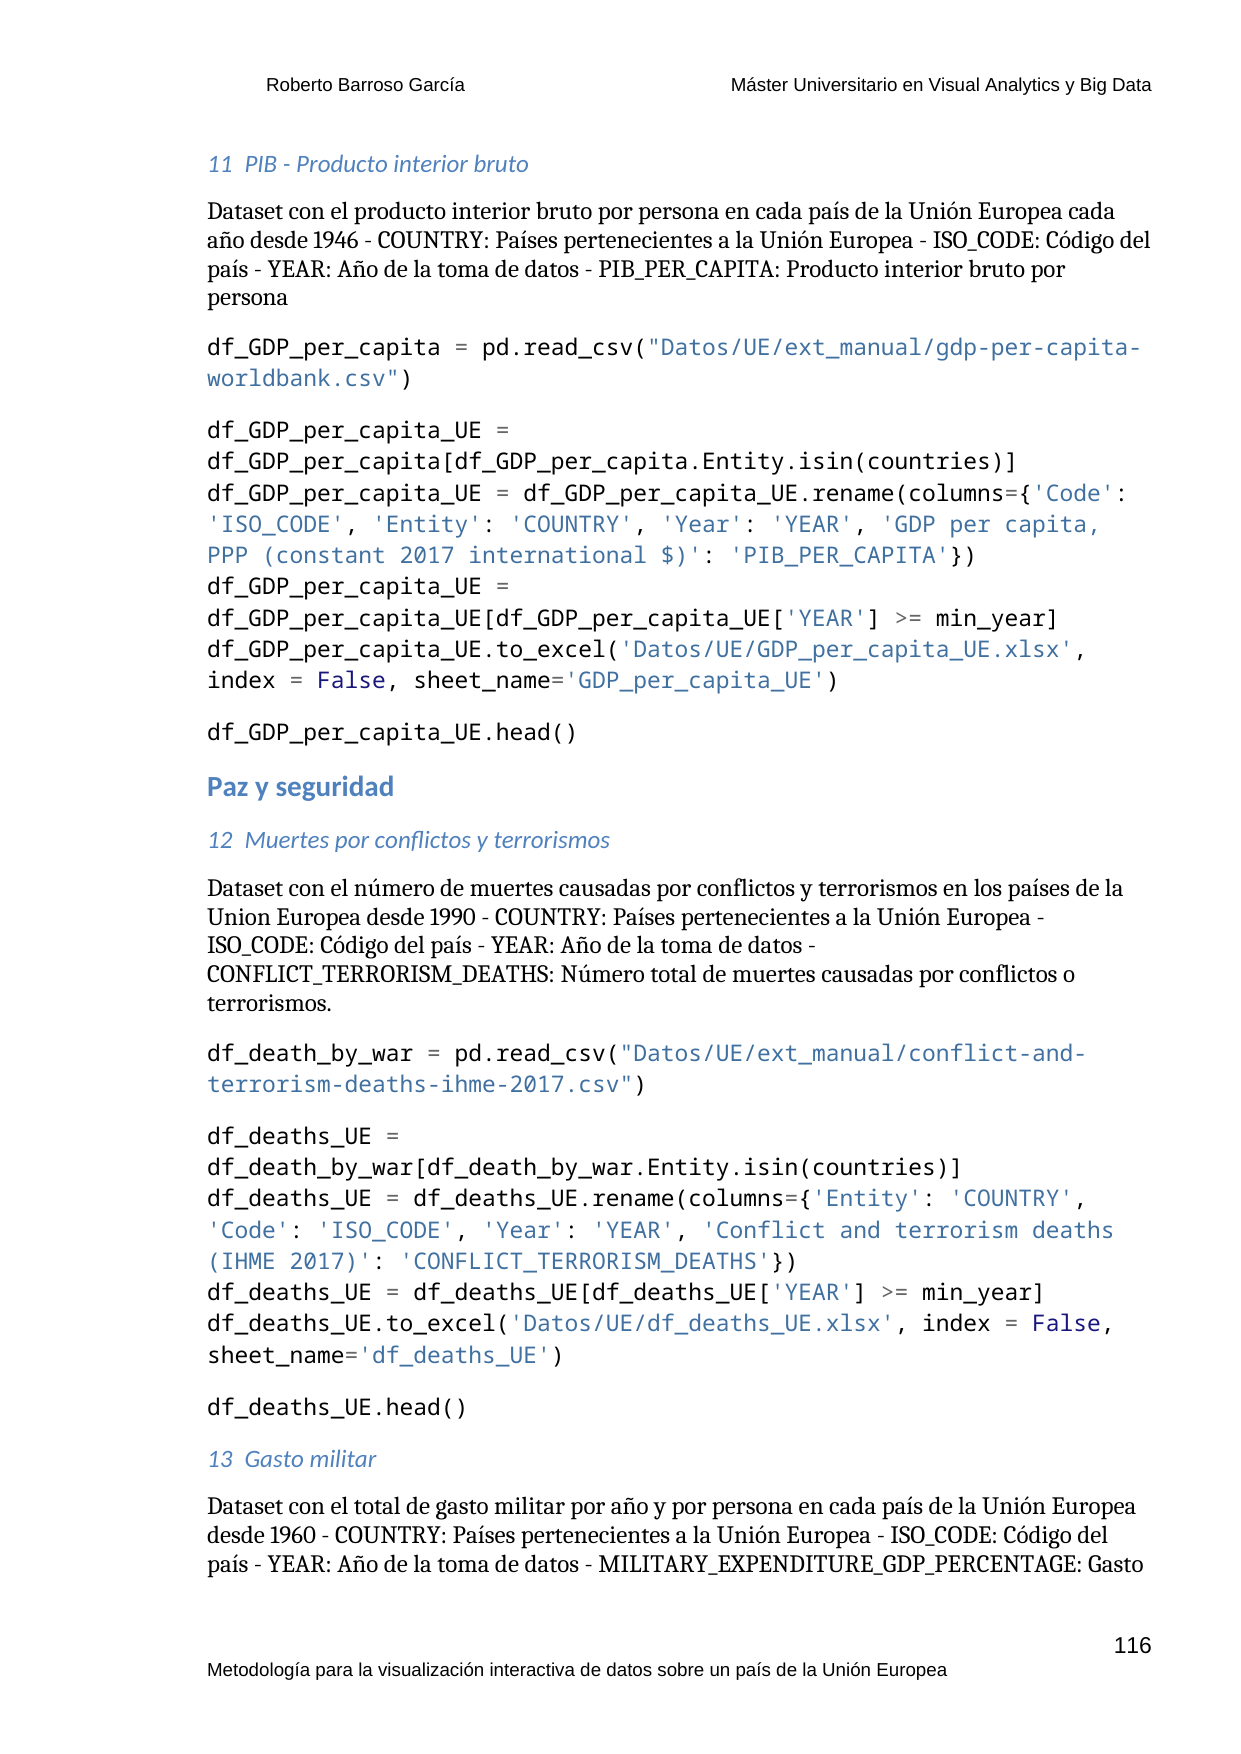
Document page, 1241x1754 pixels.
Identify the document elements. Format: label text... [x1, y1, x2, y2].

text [207, 1492, 1152, 1578]
text Paz y seguridad [207, 768, 1152, 804]
text df_deaths_UE.head() [207, 1391, 1152, 1422]
text df_GDP_per_capita_UE.head() [207, 716, 1152, 747]
text df_deaths_UE = df_death_by_war[df_death_by_war.Entity.isin(countries)] df_deaths_UE = df_deaths_UE.rename(columns={'Entity': 'COUNTRY', 'Code': 'ISO_CODE', 'Year': 'YEAR', 'Conflict and terrorism deaths (IHME 2017)': 'CONFLICT_TERRORISM_DEATHS'}) df_deaths_UE = df_deaths_UE[df_deaths_UE['YEAR'] >= min_year] df_deaths_UE.to_excel('Datos/UE/df_deaths_UE.xlsx', index = False, sheet_name='df_deaths_UE') [207, 1120, 1152, 1370]
list PIB - Producto interior bruto [207, 148, 1152, 178]
text Dataset con el número de muertes causadas por conflictos y terrorismos en los países de la Union Europea desde 1990 - COUNTRY: Países pertenecientes a la Unión Europea - ISO_CODE: Código del país - YEAR: Año de la toma de datos - CONFLICT_TERRORISM_DEATHS: Número total de muertes causadas por conflictos o terrorismos. [207, 874, 1152, 1018]
text df_death_by_war = pd.read_csv("Datos/UE/ext_manual/conflict-and-terrorism-deaths-ihme-2017.csv") [207, 1036, 1152, 1099]
text Dataset con el producto interior bruto por persona en cada país de la Unión Europea cada año desde 1946 - COUNTRY: Países pertenecientes a la Unión Europea - ISO_CODE: Código del país - YEAR: Año de la toma de datos - PIB_PER_CAPITA: Producto interior bruto por persona [207, 197, 1152, 312]
text df_GDP_per_capita_UE = df_GDP_per_capita[df_GDP_per_capita.Entity.isin(countries)] df_GDP_per_capita_UE = df_GDP_per_capita_UE.rename(columns={'Code': 'ISO_CODE', 'Entity': 'COUNTRY', 'Year': 'YEAR', 'GDP per capita, PPP (constant 2017 international $)': 'PIB_PER_CAPITA'}) df_GDP_per_capita_UE = df_GDP_per_capita_UE[df_GDP_per_capita_UE['YEAR'] >= min_year] df_GDP_per_capita_UE.to_excel('Datos/UE/GDP_per_capita_UE.xlsx', index = False, sheet_name='GDP_per_capita_UE') [207, 414, 1152, 695]
list Gasto militar [207, 1443, 1152, 1473]
list Muertes por conflictos y terrorismos [207, 825, 1152, 855]
text df_GDP_per_capita = pd.read_csv("Datos/UE/ext_manual/gdp-per-capita-worldbank.csv") [207, 331, 1152, 393]
